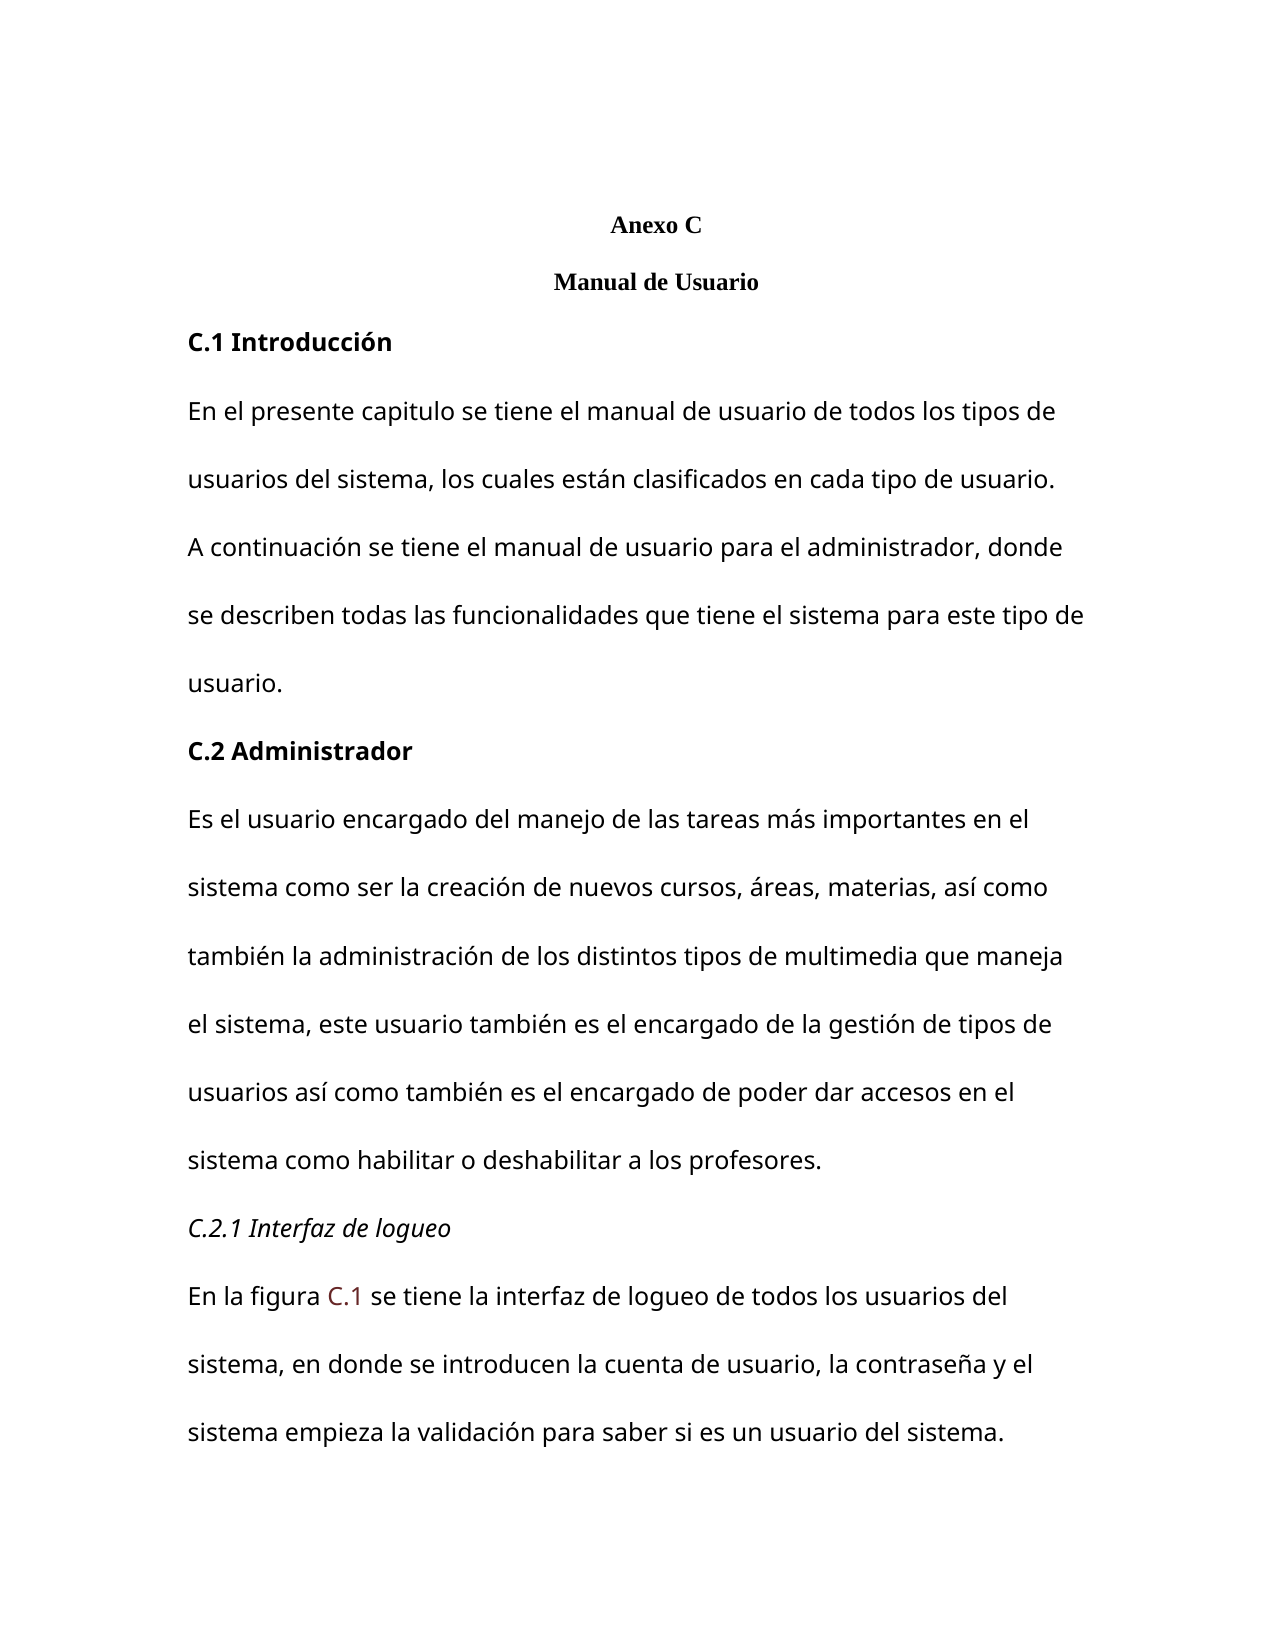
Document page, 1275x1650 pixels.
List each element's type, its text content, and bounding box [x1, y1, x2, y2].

text En la figura C.1 se tiene la interfaz de logueo de todos los usuarios del sistema, en donde se introducen la cuenta de usuario, la contraseña y el sistema empieza la validación para saber si es un usuario del sistema. [187, 1279, 1087, 1449]
subtitle C.1 Introducción [187, 325, 1087, 359]
text Es el usuario encargado del manejo de las tareas más importantes en el sistema como ser la creación de nuevos cursos, áreas, materias, así como también la administración de los distintos tipos de multimedia que maneja el sistema, este usuario también es el encargado de la gestión de tipos de usuarios así como también es el encargado de poder dar accesos en el sistema como habilitar o deshabilitar a los profesores. [187, 802, 1087, 1177]
subtitle Manual de Usuario [225, 267, 1087, 296]
text A continuación se tiene el manual de usuario para el administrador, donde se describen todas las funcionalidades que tiene el sistema para este tipo de usuario. [187, 529, 1087, 700]
subtitle C.2 Administrador [187, 734, 1087, 768]
text En el presente capitulo se tiene el manual de usuario de todos los tipos de usuarios del sistema, los cuales están clasificados en cada tipo de usuario. [187, 393, 1087, 495]
subtitle C.2.1 Interfaz de logueo [187, 1211, 1087, 1245]
subtitle Anexo C [225, 210, 1087, 239]
